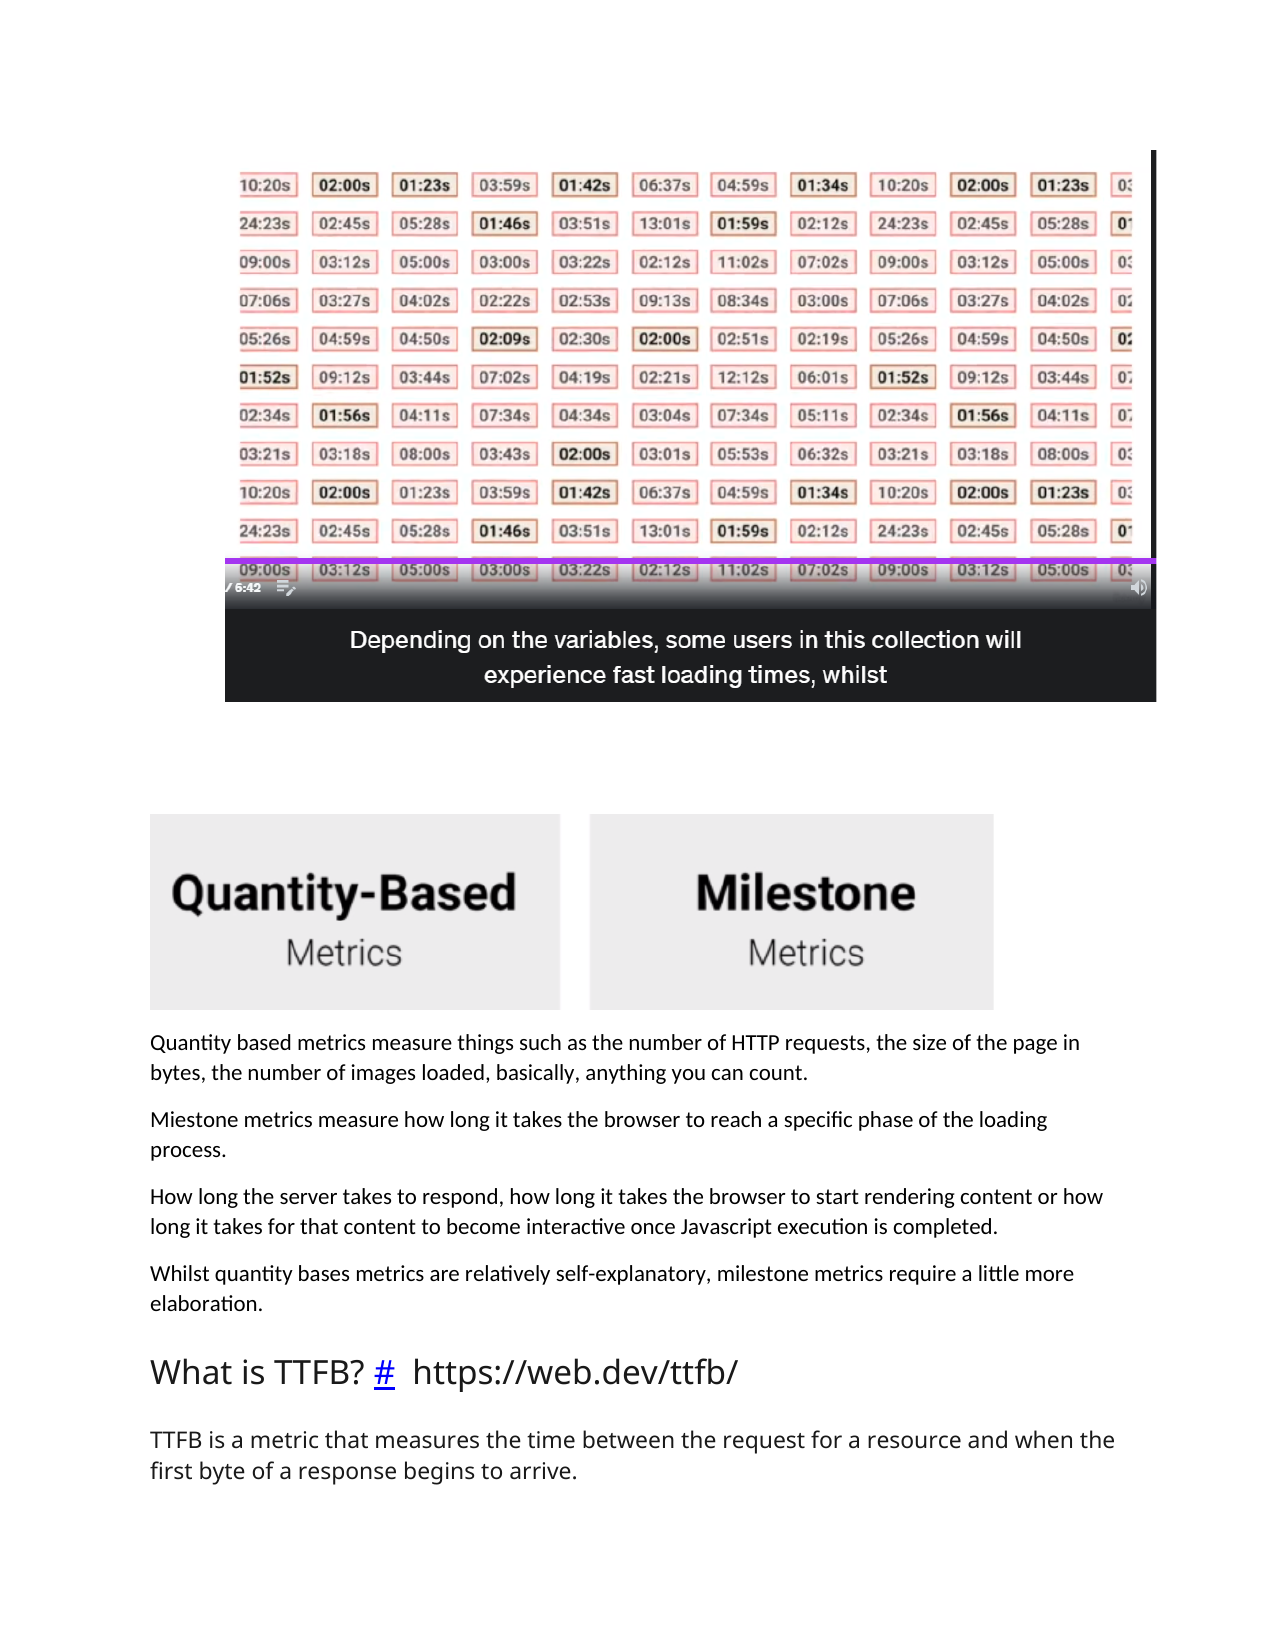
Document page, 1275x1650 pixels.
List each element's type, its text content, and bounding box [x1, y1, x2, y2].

text What is TTFB? # https://web.dev/ttfb/ [150, 1349, 1125, 1394]
text Quantity based metrics measure things such as the number of HTTP requests, the size of the page in bytes, the number of images loaded, basically, anything you can count. [150, 1028, 1125, 1086]
text TTFB is a metric that measures the time between the request for a resource and when the first byte of a response begins to arrive. [150, 1423, 1125, 1486]
picture [225, 150, 1157, 702]
picture [150, 814, 994, 1010]
text Whilst quantity bases metrics are relatively self-explanatory, milestone metrics require a little more elaboration. [150, 1259, 1125, 1318]
text How long the server takes to respond, how long it takes the browser to start rendering content or how long it takes for that content to become interactive once Javascript execution is completed. [150, 1182, 1125, 1241]
text Miestone metrics measure how long it takes the browser to reach a specific phase of the loading process. [150, 1105, 1125, 1163]
